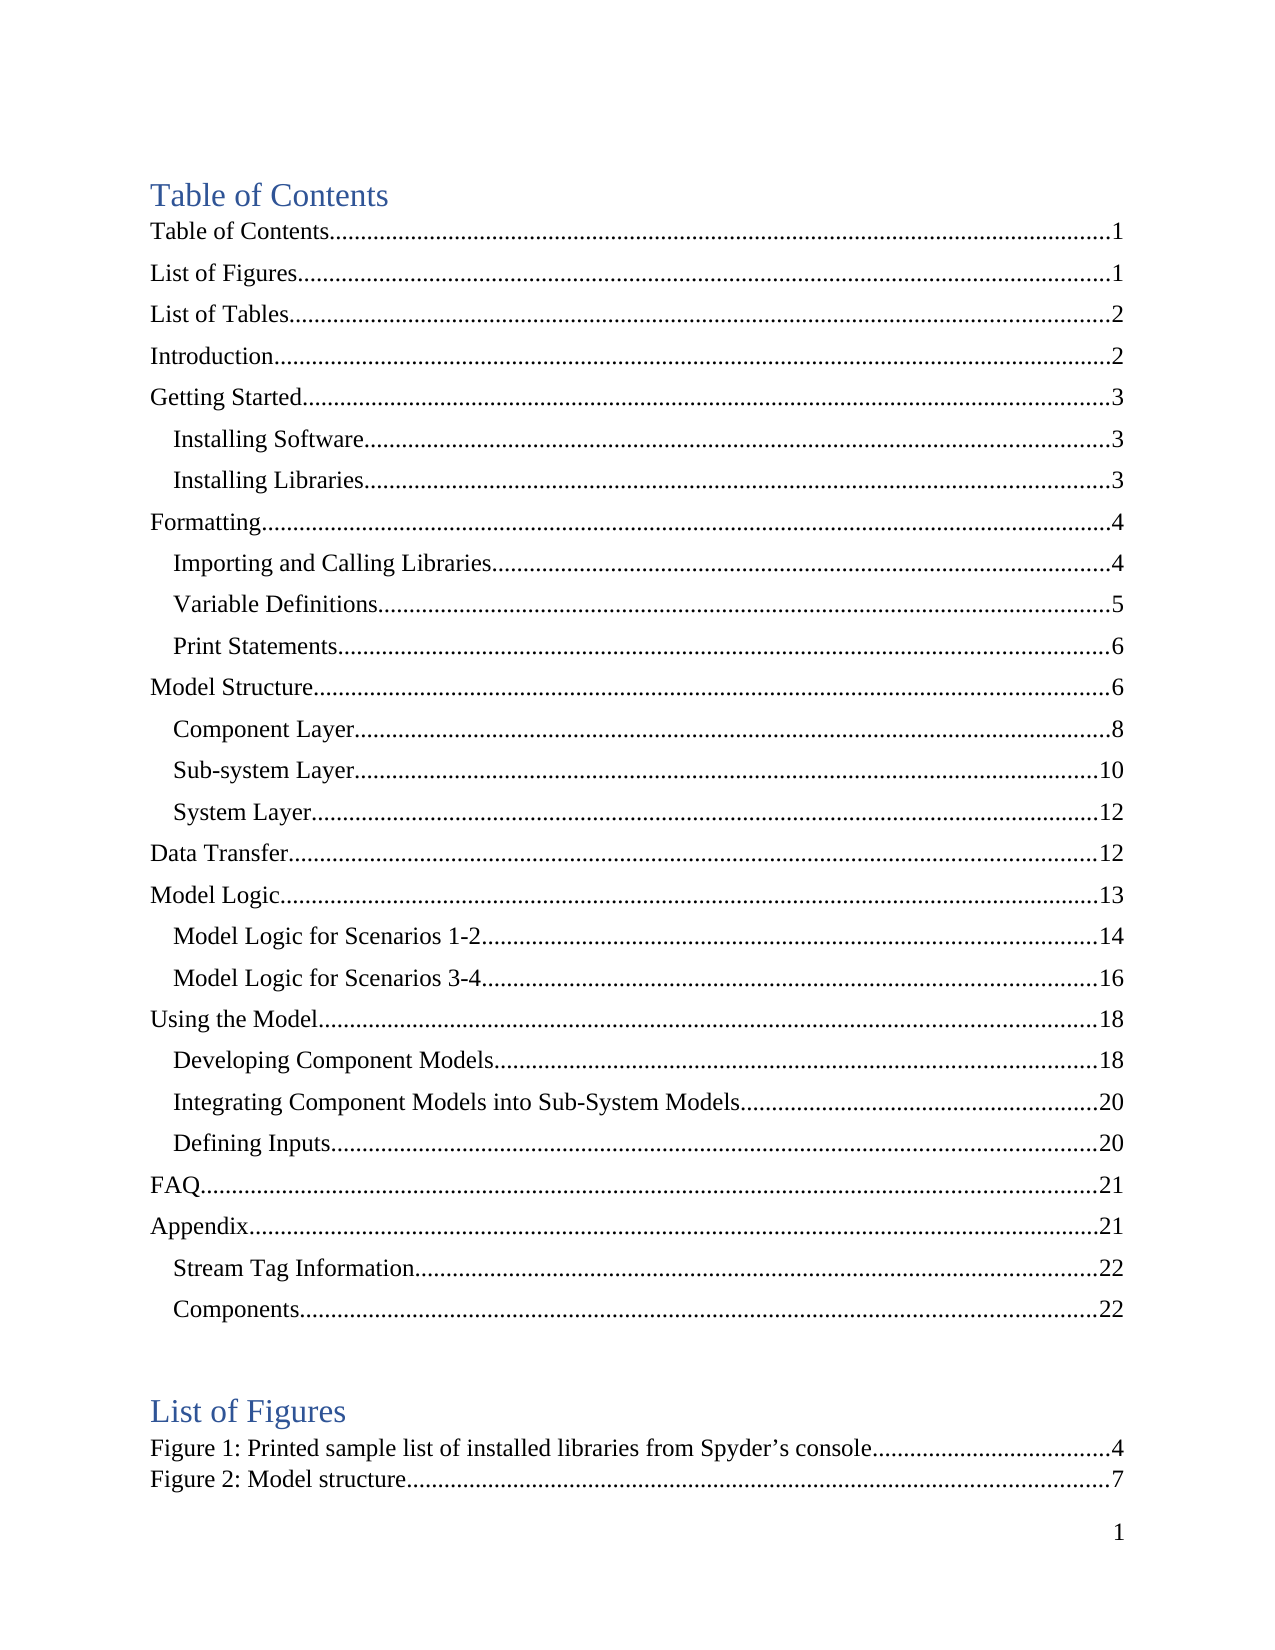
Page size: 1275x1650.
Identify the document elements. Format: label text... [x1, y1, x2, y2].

subtitle List of Figures [150, 1392, 1125, 1430]
text Figure 1: Printed sample list of installed libraries from Spyder’s console 4 [150, 1433, 1125, 1462]
text Figure 2: Model structure 7 [150, 1464, 1125, 1493]
